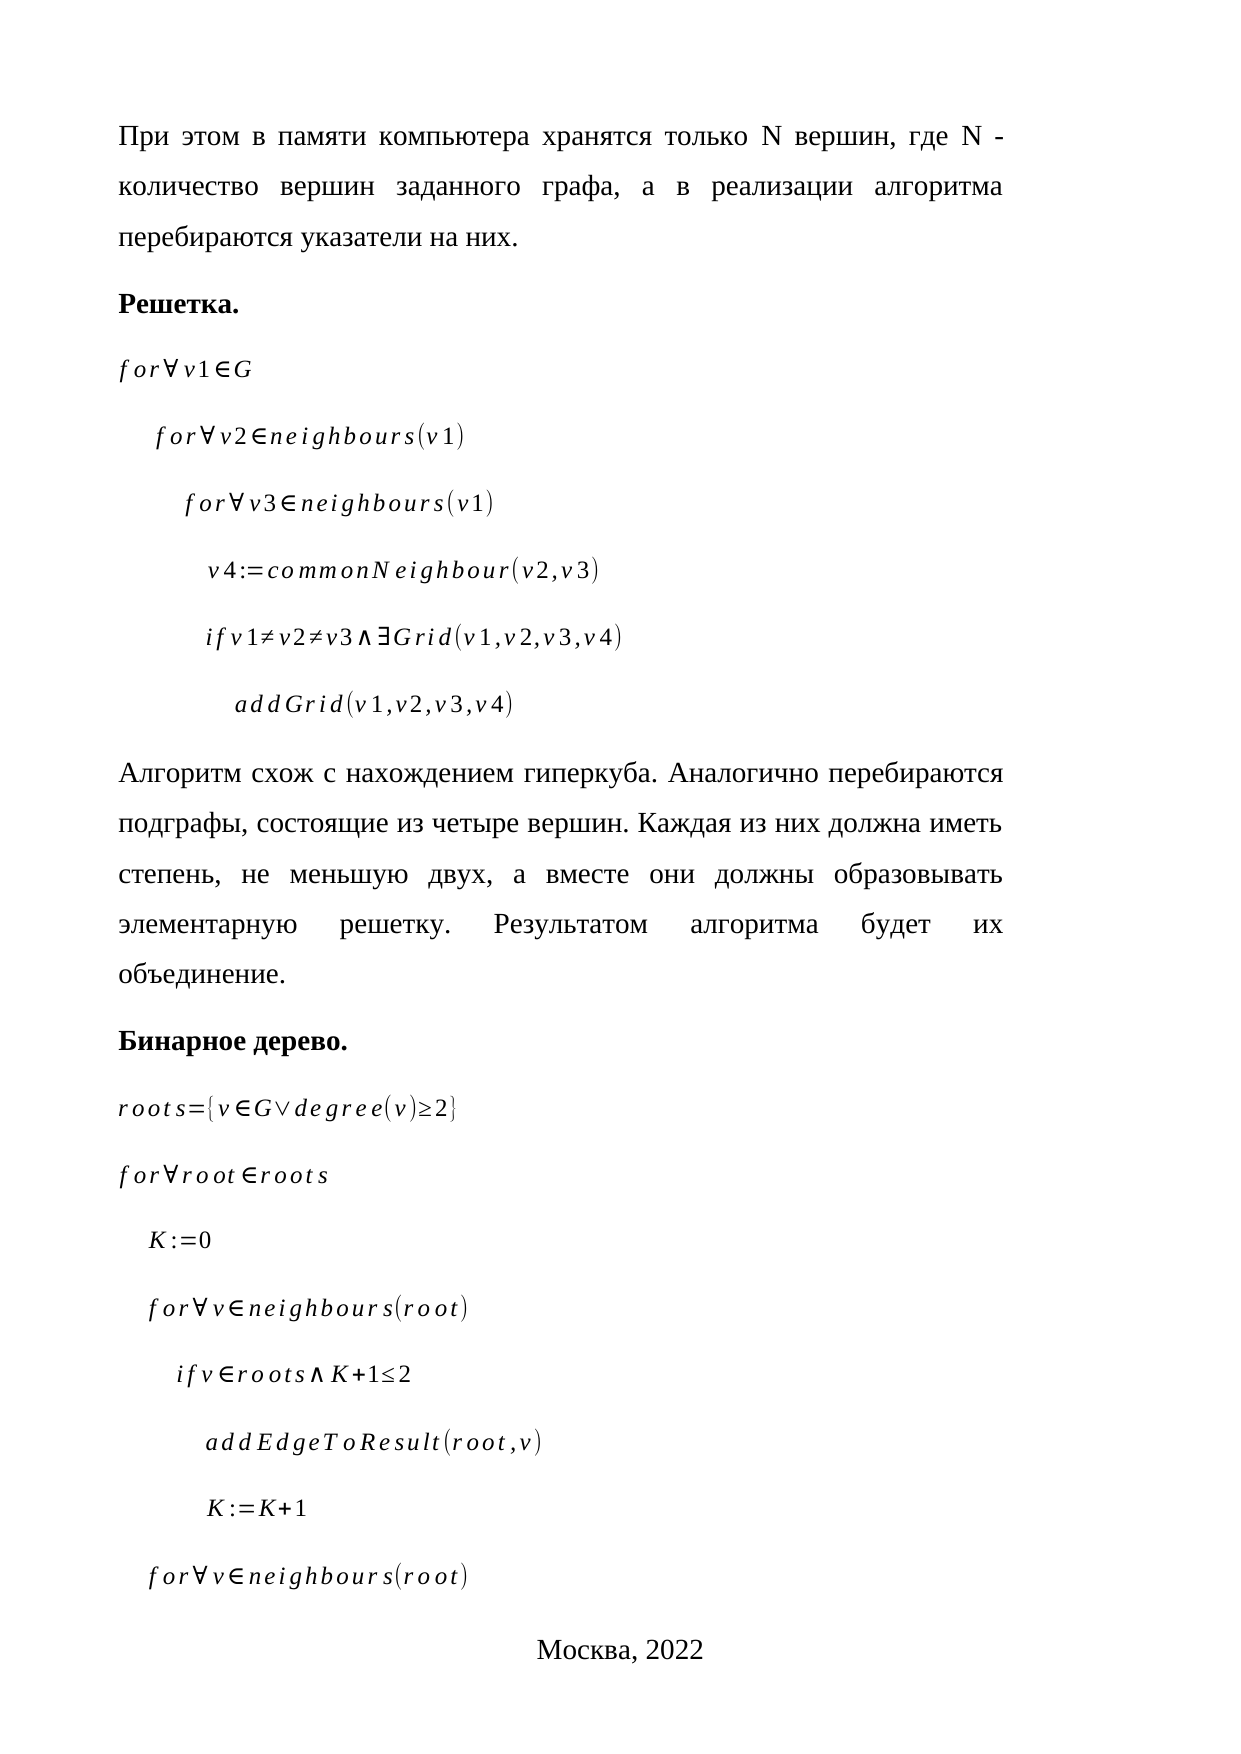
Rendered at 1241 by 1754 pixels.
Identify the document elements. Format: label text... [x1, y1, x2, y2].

text Бинарное дерево. [118, 1023, 1004, 1057]
text Решетка. [118, 286, 1004, 319]
text При этом в памяти компьютера хранятся только N вершин, где N - количество вершин заданного графа, а в реализации алгоритма перебираются указатели на них. [118, 118, 1004, 252]
text Алгоритм схож с нахождением гиперкуба. Аналогично перебираются подграфы, состоящие из четыре вершин. Каждая из них должна иметь степень, не меньшую двух, а вместе они должны образовывать элементарную решетку. Результатом алгоритма будет их объединение. [118, 755, 1004, 990]
